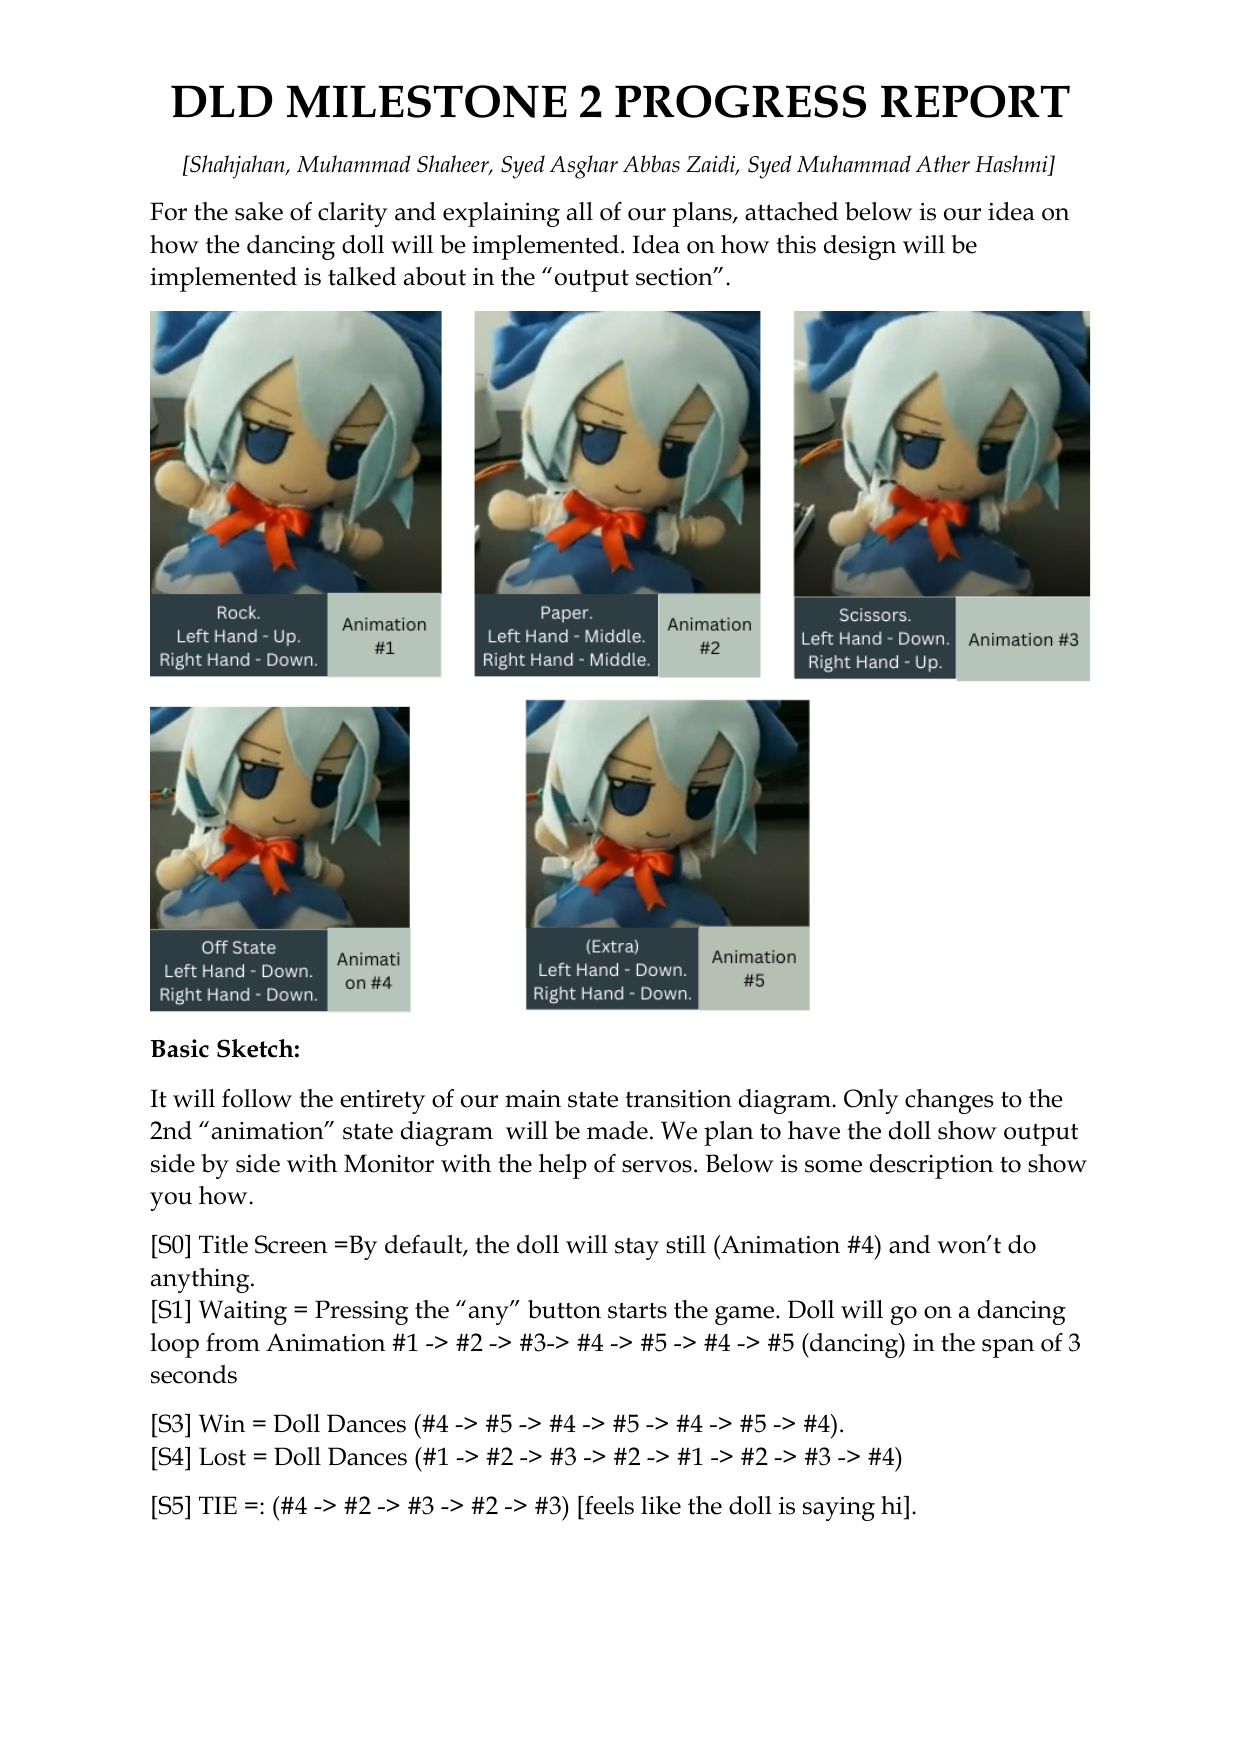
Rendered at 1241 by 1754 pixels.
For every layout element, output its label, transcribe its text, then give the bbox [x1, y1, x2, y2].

text Basic Sketch: [150, 1035, 1090, 1065]
text [S5] TIE =: (#4 -> #2 -> #3 -> #2 -> #3) [feels like the doll is saying hi]. [150, 1491, 1090, 1521]
picture [150, 311, 1091, 1016]
text [S0] Title Screen =By default, the doll will stay still (Animation #4) and won’t do anything. [S1] Waiting = Pressing the “any” button starts the game. Doll will go on a dancing loop from Animation #1 -> #2 -> #3-> #4 -> #5 -> #4 -> #5 (dancing) in the span of 3 seconds [150, 1231, 1090, 1391]
text [S3] Win = Doll Dances (#4 -> #5 -> #4 -> #5 -> #4 -> #5 -> #4). [S4] Lost = Doll Dances (#1 -> #2 -> #3 -> #2 -> #1 -> #2 -> #3 -> #4) [150, 1410, 1090, 1472]
text For the sake of clarity and explaining all of our plans, attached below is our idea on how the dancing doll will be implemented. Idea on how this design will be implemented is talked about in the “output section”. [150, 198, 1090, 293]
text It will follow the entirety of our main state transition diagram. Only changes to the 2nd “animation” state diagram will be made. We plan to have the doll show output side by side with Monitor with the help of servos. Below is some description to show you how. [150, 1084, 1090, 1211]
